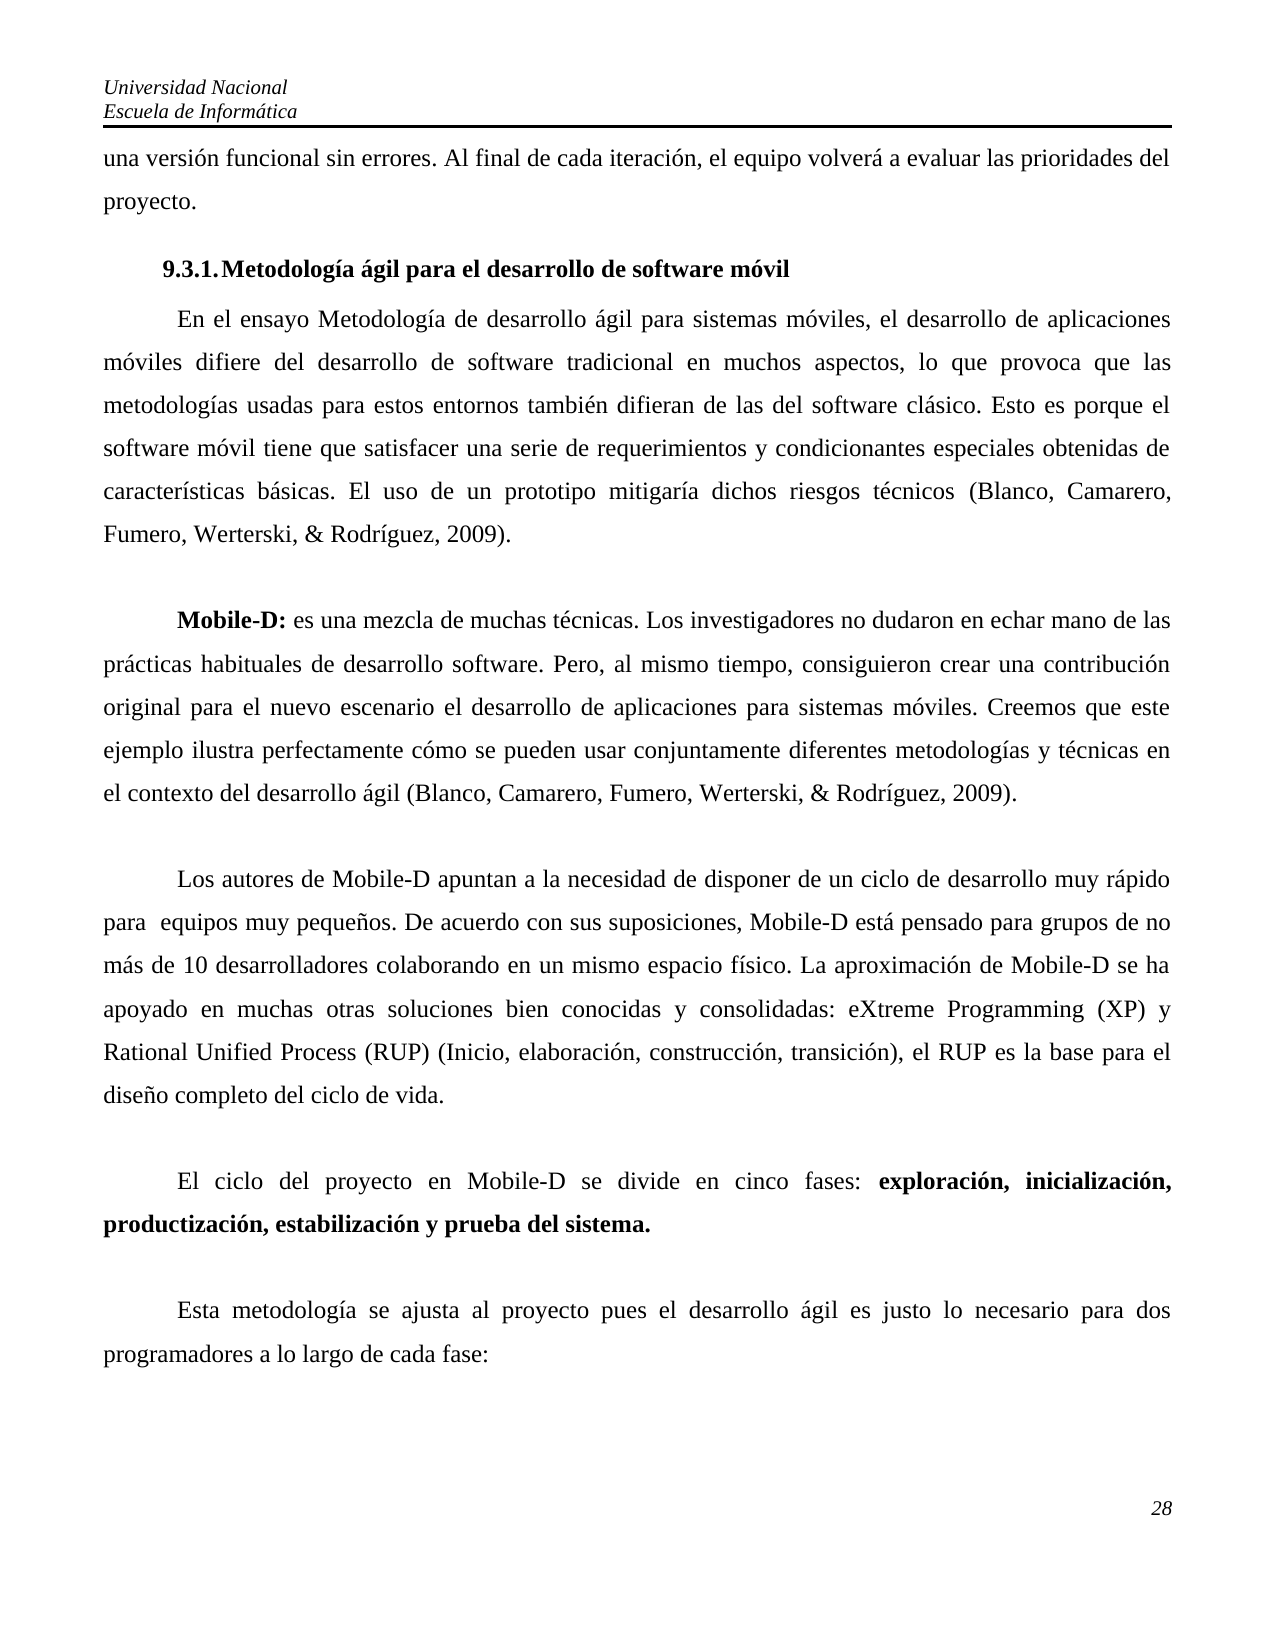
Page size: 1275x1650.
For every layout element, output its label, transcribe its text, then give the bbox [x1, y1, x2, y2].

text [103, 143, 1172, 215]
text Metodología ágil para el desarrollo de software móvil [162, 254, 1172, 283]
text Mobile-D: es una mezcla de muchas técnicas. Los investigadores no dudaron en echar mano de las prácticas habituales de desarrollo software. Pero, al mismo tiempo, consiguieron crear una contribución original para el nuevo escenario el desarrollo de aplicaciones para sistemas móviles. Creemos que este ejemplo ilustra perfectamente cómo se pueden usar conjuntamente diferentes metodologías y técnicas en el contexto del desarrollo ágil . [103, 606, 1172, 807]
text Los autores de Mobile-D apuntan a la necesidad de disponer de un ciclo de desarrollo muy rápido para equipos muy pequeños. De acuerdo con sus suposiciones, Mobile-D está pensado para grupos de no más de 10 desarrolladores colaborando en un mismo espacio físico. La aproximación de Mobile-D se ha apoyado en muchas otras soluciones bien conocidas y consolidadas: eXtreme Programming (XP) y Rational Unified Process (RUP) (Inicio, elaboración, construcción, transición), el RUP es la base para el diseño completo del ciclo de vida. [103, 864, 1172, 1109]
text En el ensayo Metodología de desarrollo ágil para sistemas móviles, el desarrollo de aplicaciones móviles difiere del desarrollo de software tradicional en muchos aspectos, lo que provoca que las metodologías usadas para estos entornos también difieran de las del software clásico. Esto es porque el software móvil tiene que satisfacer una serie de requerimientos y condicionantes especiales obtenidas de características básicas. El uso de un prototipo mitigaría dichos riesgos técnicos . [103, 304, 1172, 548]
text El ciclo del proyecto en Mobile-D se divide en cinco fases: exploración, inicialización, productización, estabilización y prueba del sistema. [103, 1166, 1172, 1238]
text Esta metodología se ajusta al proyecto pues el desarrollo ágil es justo lo necesario para dos programadores a lo largo de cada fase: [103, 1296, 1172, 1367]
